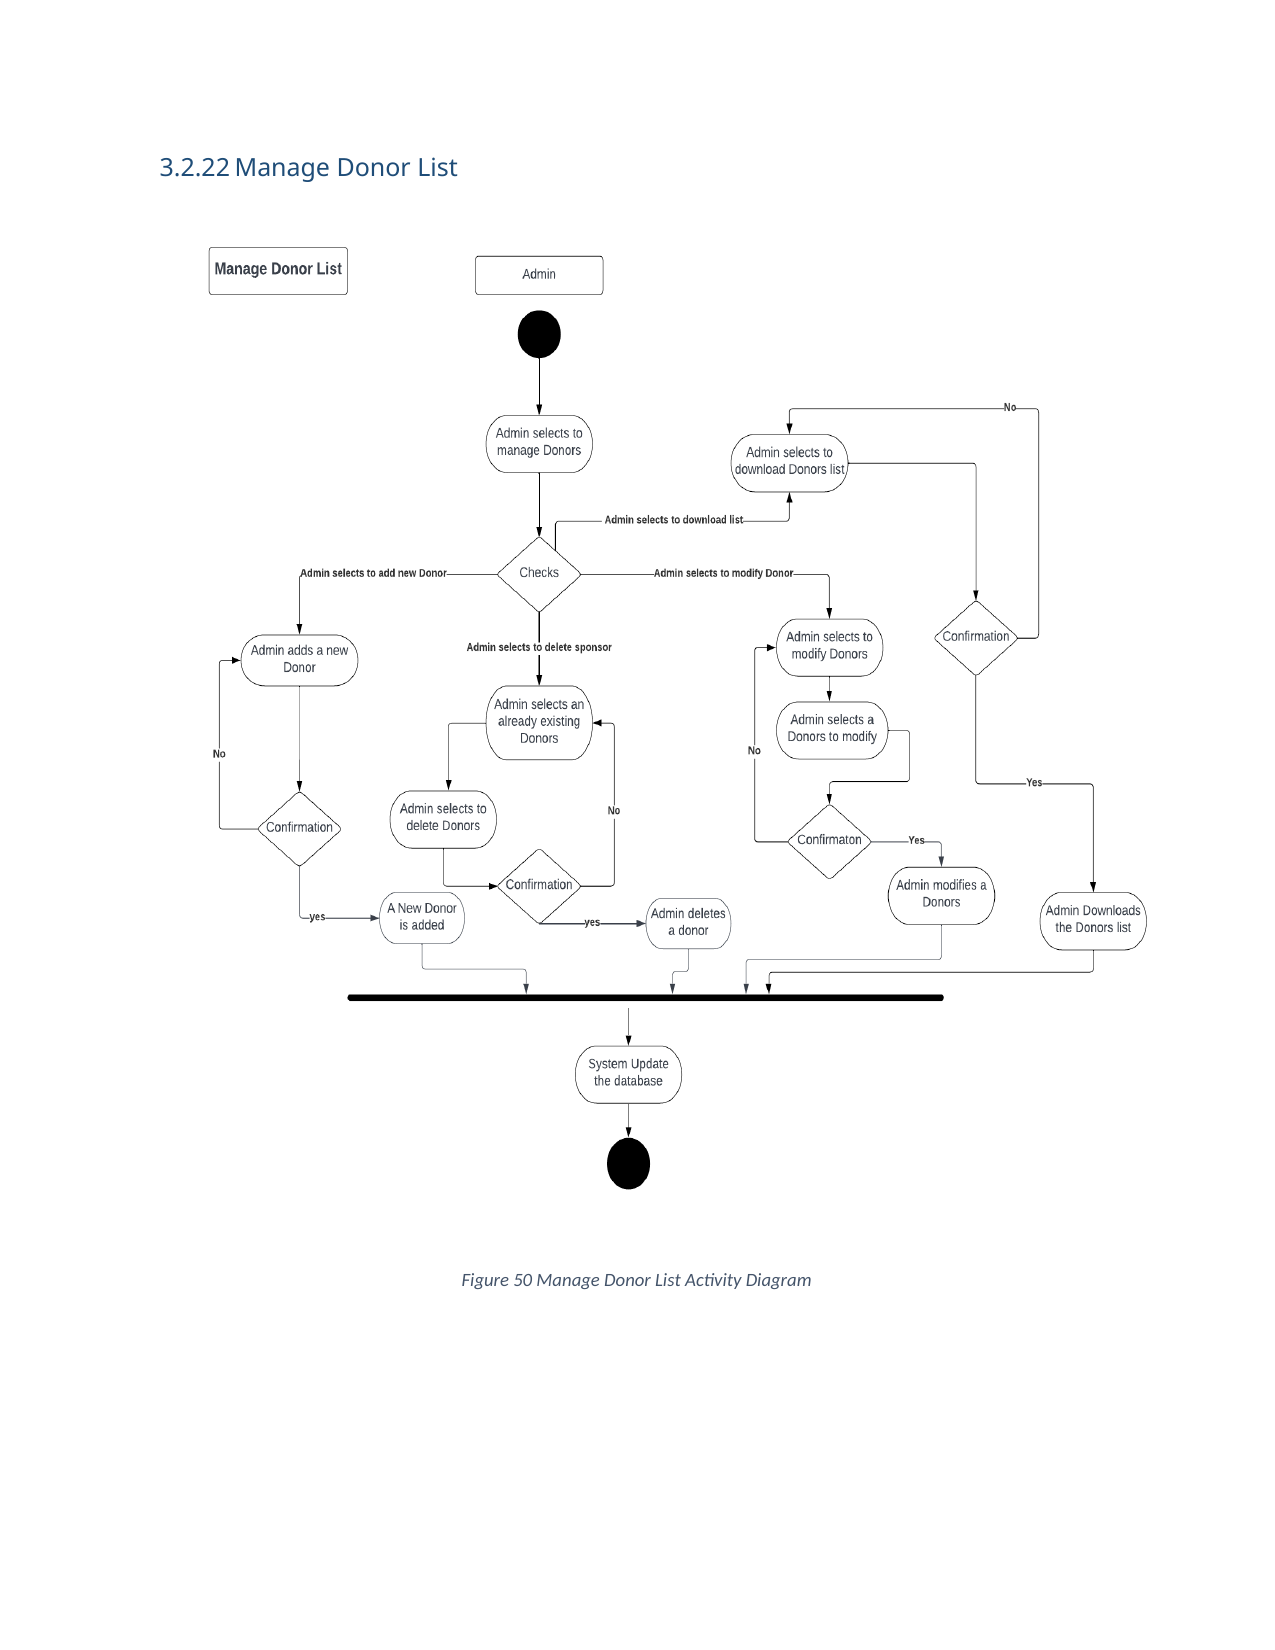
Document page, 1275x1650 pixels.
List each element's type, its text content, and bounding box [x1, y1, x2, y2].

picture [150, 186, 1173, 1250]
subtitle Manage Donor List [159, 150, 1125, 184]
